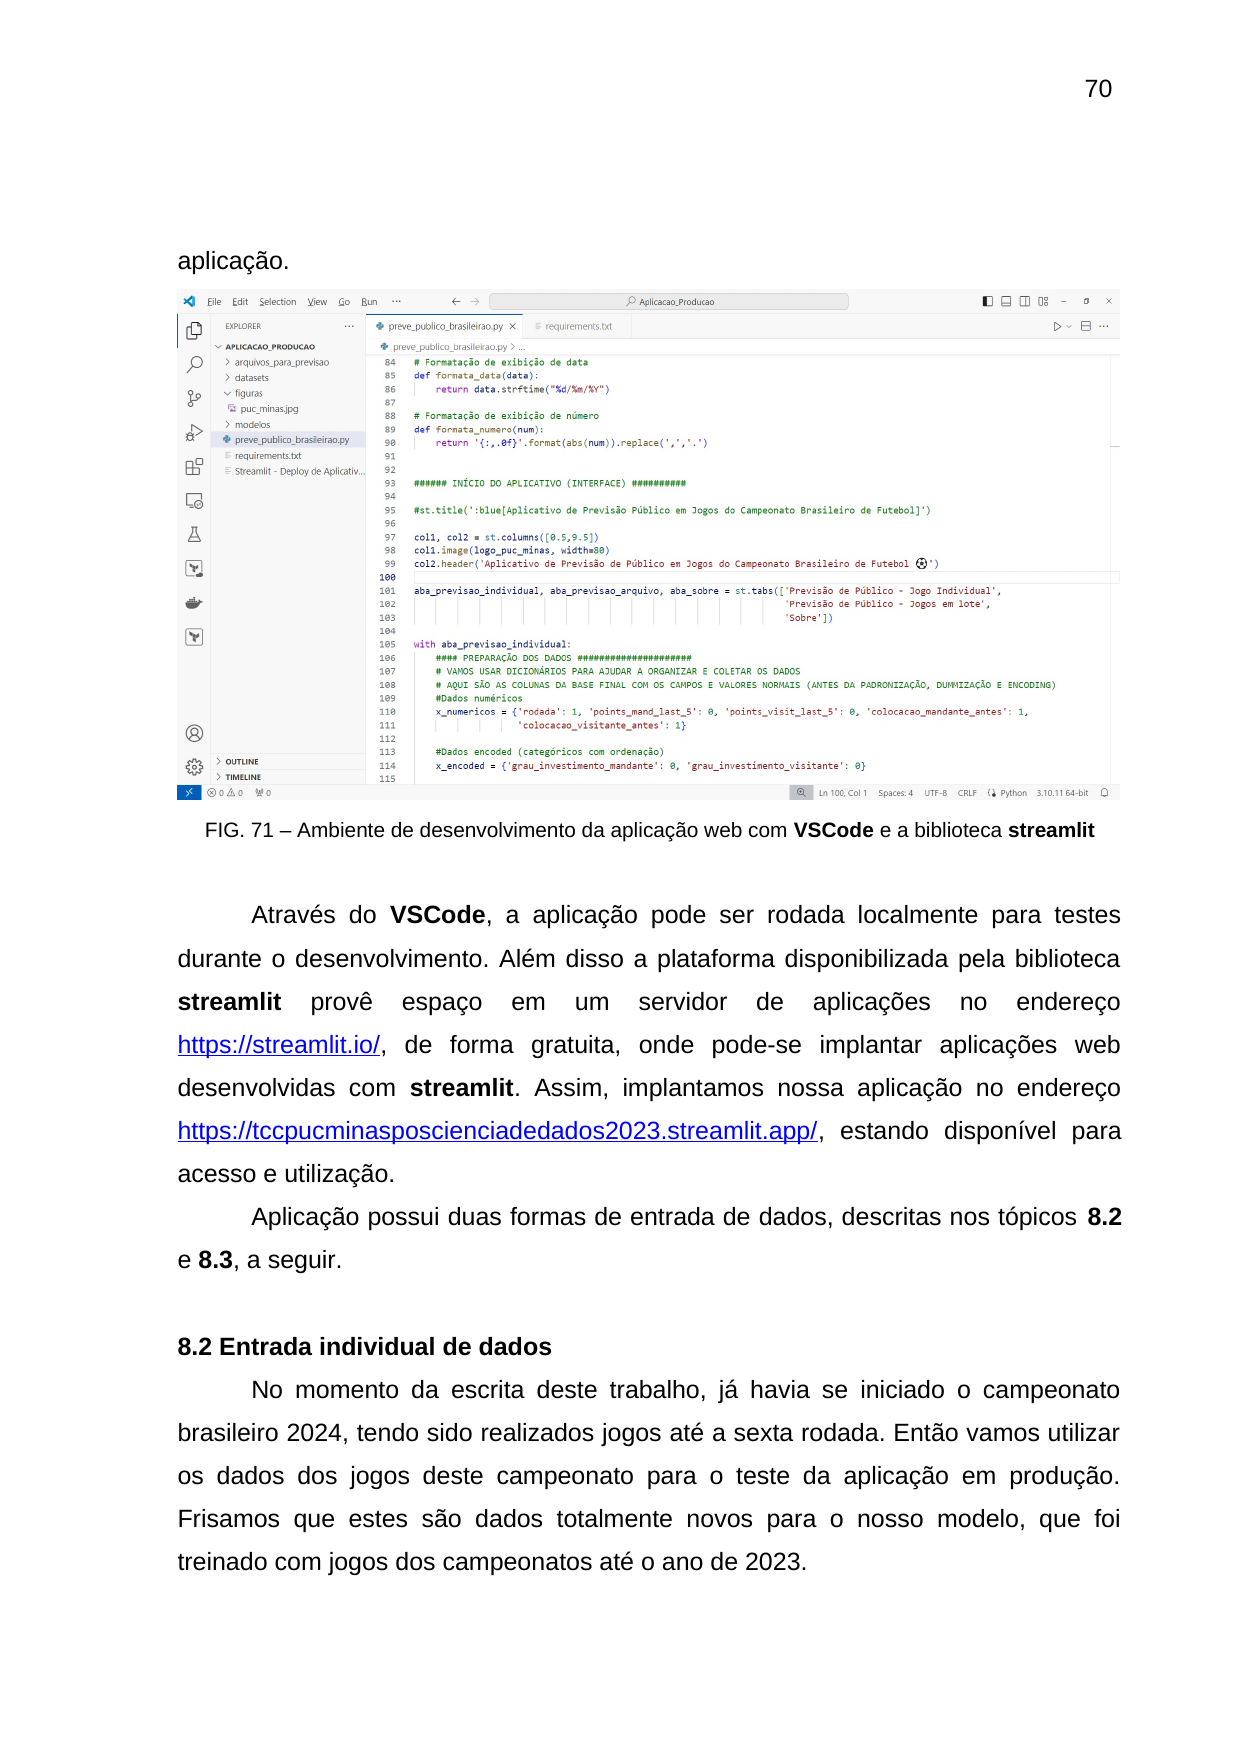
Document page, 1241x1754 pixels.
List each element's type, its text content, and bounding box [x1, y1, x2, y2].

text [177, 246, 1122, 800]
text FIG. 71 – Ambiente de desenvolvimento da aplicação web com VSCode e a biblioteca streamlit [177, 814, 1122, 843]
subtitle 8.2 Entrada individual de dados [177, 1332, 1122, 1361]
picture [177, 289, 1120, 800]
text No momento da escrita deste trabalho, já havia se iniciado o campeonato brasileiro 2024, tendo sido realizados jogos até a sexta rodada. Então vamos utilizar os dados dos jogos deste campeonato para o teste da aplicação em produção. Frisamos que estes são dados totalmente novos para o nosso modelo, que foi treinado com jogos dos campeonatos até o ano de 2023. [177, 1375, 1122, 1576]
text Através do VSCode, a aplicação pode ser rodada localmente para testes durante o desenvolvimento. Além disso a plataforma disponibilizada pela biblioteca streamlit provê espaço em um servidor de aplicações no endereço https://streamlit.io/, de forma gratuita, onde pode-se implantar aplicações web desenvolvidas com streamlit. Assim, implantamos nossa aplicação no endereço https://tccpucminasposcienciadedados2023.streamlit.app/, estando disponível para acesso e utilização. [177, 901, 1122, 1188]
text Aplicação possui duas formas de entrada de dados, descritas nos tópicos 8.2 e 8.3, a seguir. [177, 1202, 1122, 1274]
